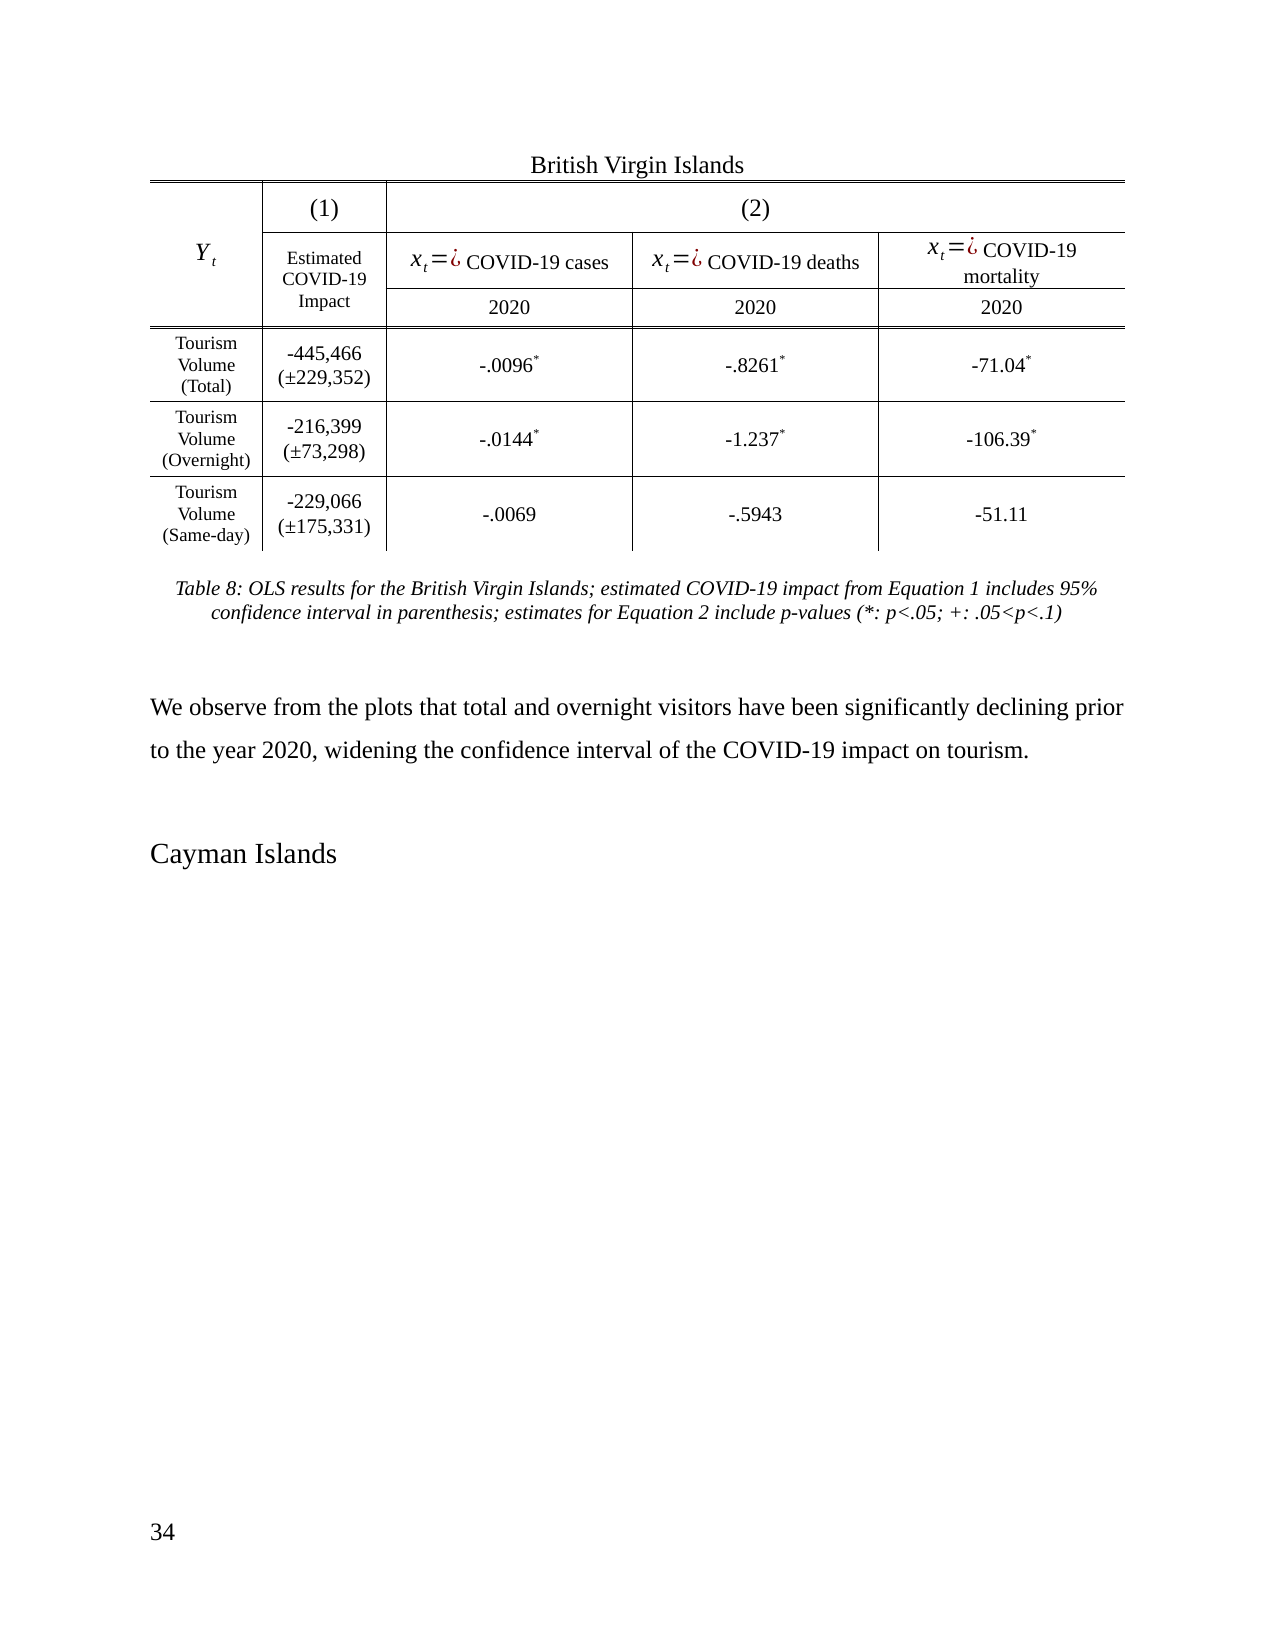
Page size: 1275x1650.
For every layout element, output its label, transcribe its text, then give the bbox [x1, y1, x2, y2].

text Table 8: OLS results for the British Virgin Islands; estimated COVID-19 impact from Equation 1 includes 95% confidence interval in parenthesis; estimates for Equation 2 include p-values (*: p<.05; +: .05<p<.1) [150, 576, 1125, 624]
table_cell -445,466 (±229,352) [263, 329, 386, 401]
text We observe from the plots that total and overnight visitors have been significantly declining prior to the year 2020, widening the confidence interval of the COVID-19 impact on tourism. [150, 692, 1125, 764]
table_cell -.0144* [387, 402, 632, 476]
table_cell -.0096* [387, 329, 632, 401]
table_cell -216,399 (±73,298) [263, 402, 386, 476]
table_cell Tourism Volume (Overnight) [150, 402, 262, 476]
table_cell -.0069 [387, 477, 632, 551]
table_cell -106.39* [879, 402, 1124, 476]
table_cell -71.04* [879, 329, 1124, 401]
table_cell [150, 183, 262, 326]
subtitle Cayman Islands [150, 836, 1125, 869]
table_cell 2020 [387, 289, 632, 326]
table_cell 2020 [879, 289, 1124, 326]
table_cell -51.11 [879, 477, 1124, 551]
table_cell COVID-19 cases [387, 233, 632, 288]
table_cell 2020 [633, 289, 878, 326]
table_cell Estimated COVID-19 Impact [263, 233, 386, 326]
table_cell -229,066 (±175,331) [263, 477, 386, 551]
table_cell (2) [387, 183, 1124, 232]
table_cell -.5943 [633, 477, 878, 551]
table_cell COVID-19 mortality [879, 233, 1124, 288]
table_cell -.8261* [633, 329, 878, 401]
table_cell Tourism Volume (Same-day) [150, 477, 262, 551]
table_cell (1) [263, 183, 386, 232]
table_header British Virgin Islands [150, 150, 1124, 180]
table_cell COVID-19 deaths [633, 233, 878, 288]
table_cell Tourism Volume (Total) [150, 329, 262, 401]
table_cell -1.237* [633, 402, 878, 476]
